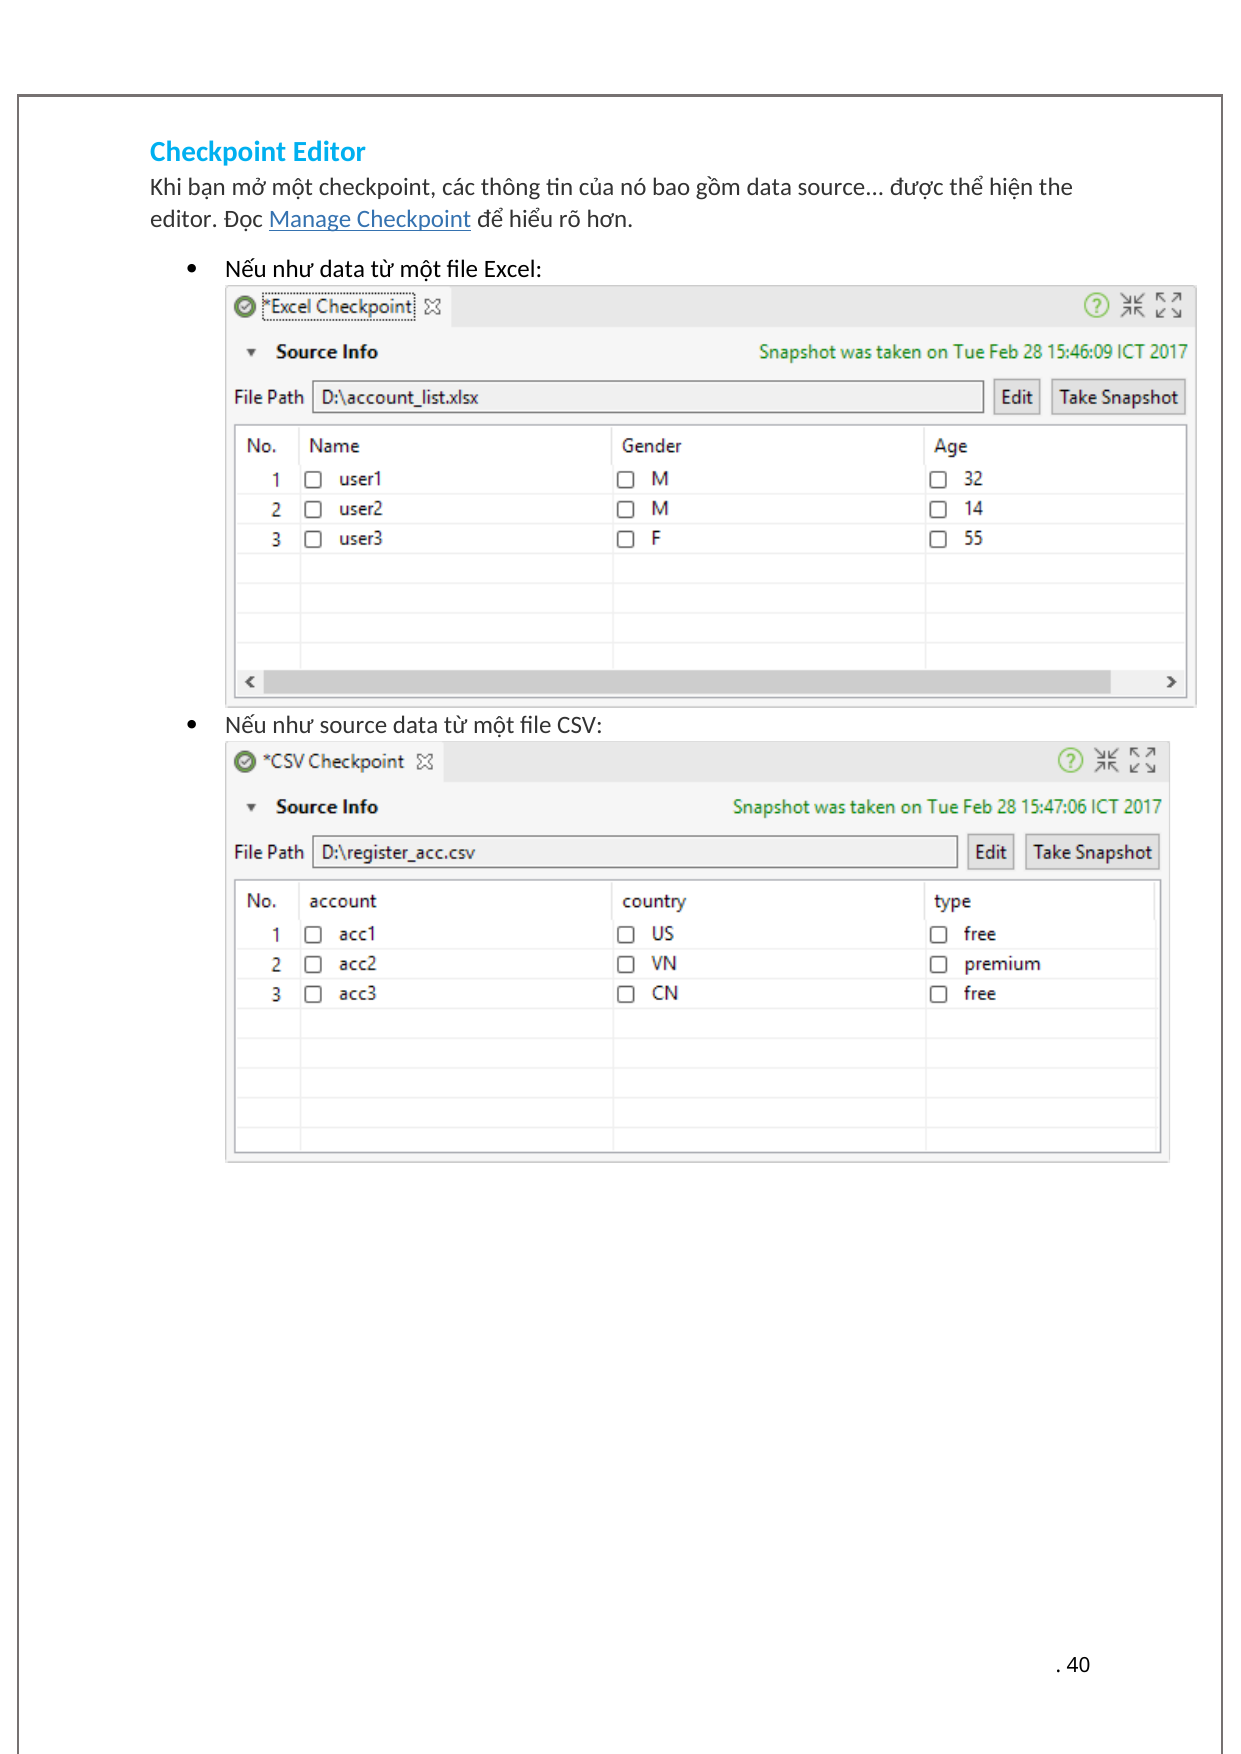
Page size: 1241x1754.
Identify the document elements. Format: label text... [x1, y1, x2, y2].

subtitle Checkpoint Editor [150, 133, 1090, 168]
picture [225, 741, 1171, 1163]
text Khi bạn mở một checkpoint, các thông tin của nó bao gồm data source... được thể hiện the editor. Đọc Manage Checkpoint để hiểu rõ hơn. [150, 171, 1090, 234]
picture [225, 285, 1197, 708]
